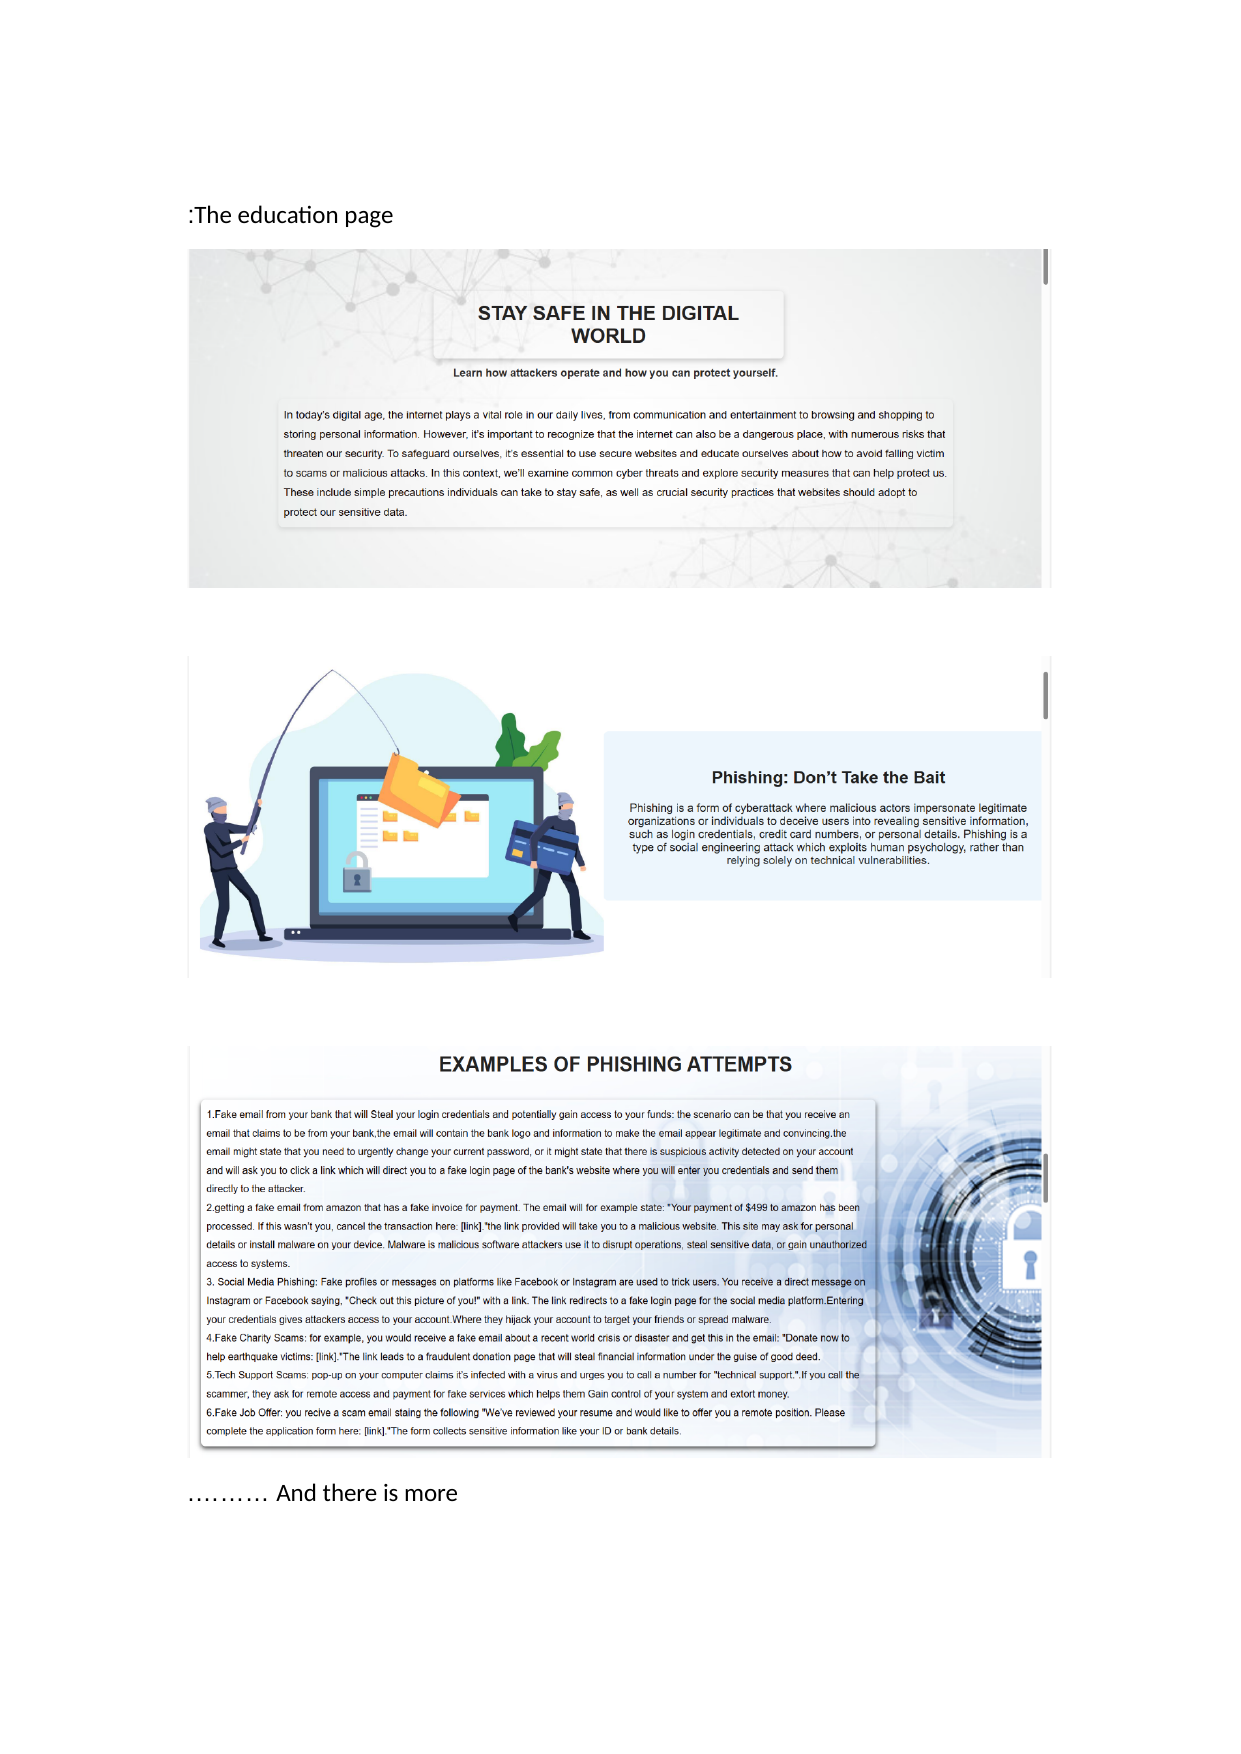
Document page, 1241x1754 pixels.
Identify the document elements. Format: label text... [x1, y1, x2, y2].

text And there is more ………. [187, 1477, 1053, 1507]
picture [187, 1046, 1052, 1458]
text The education page: [187, 199, 1053, 230]
picture [187, 656, 1052, 978]
picture [187, 249, 1052, 588]
